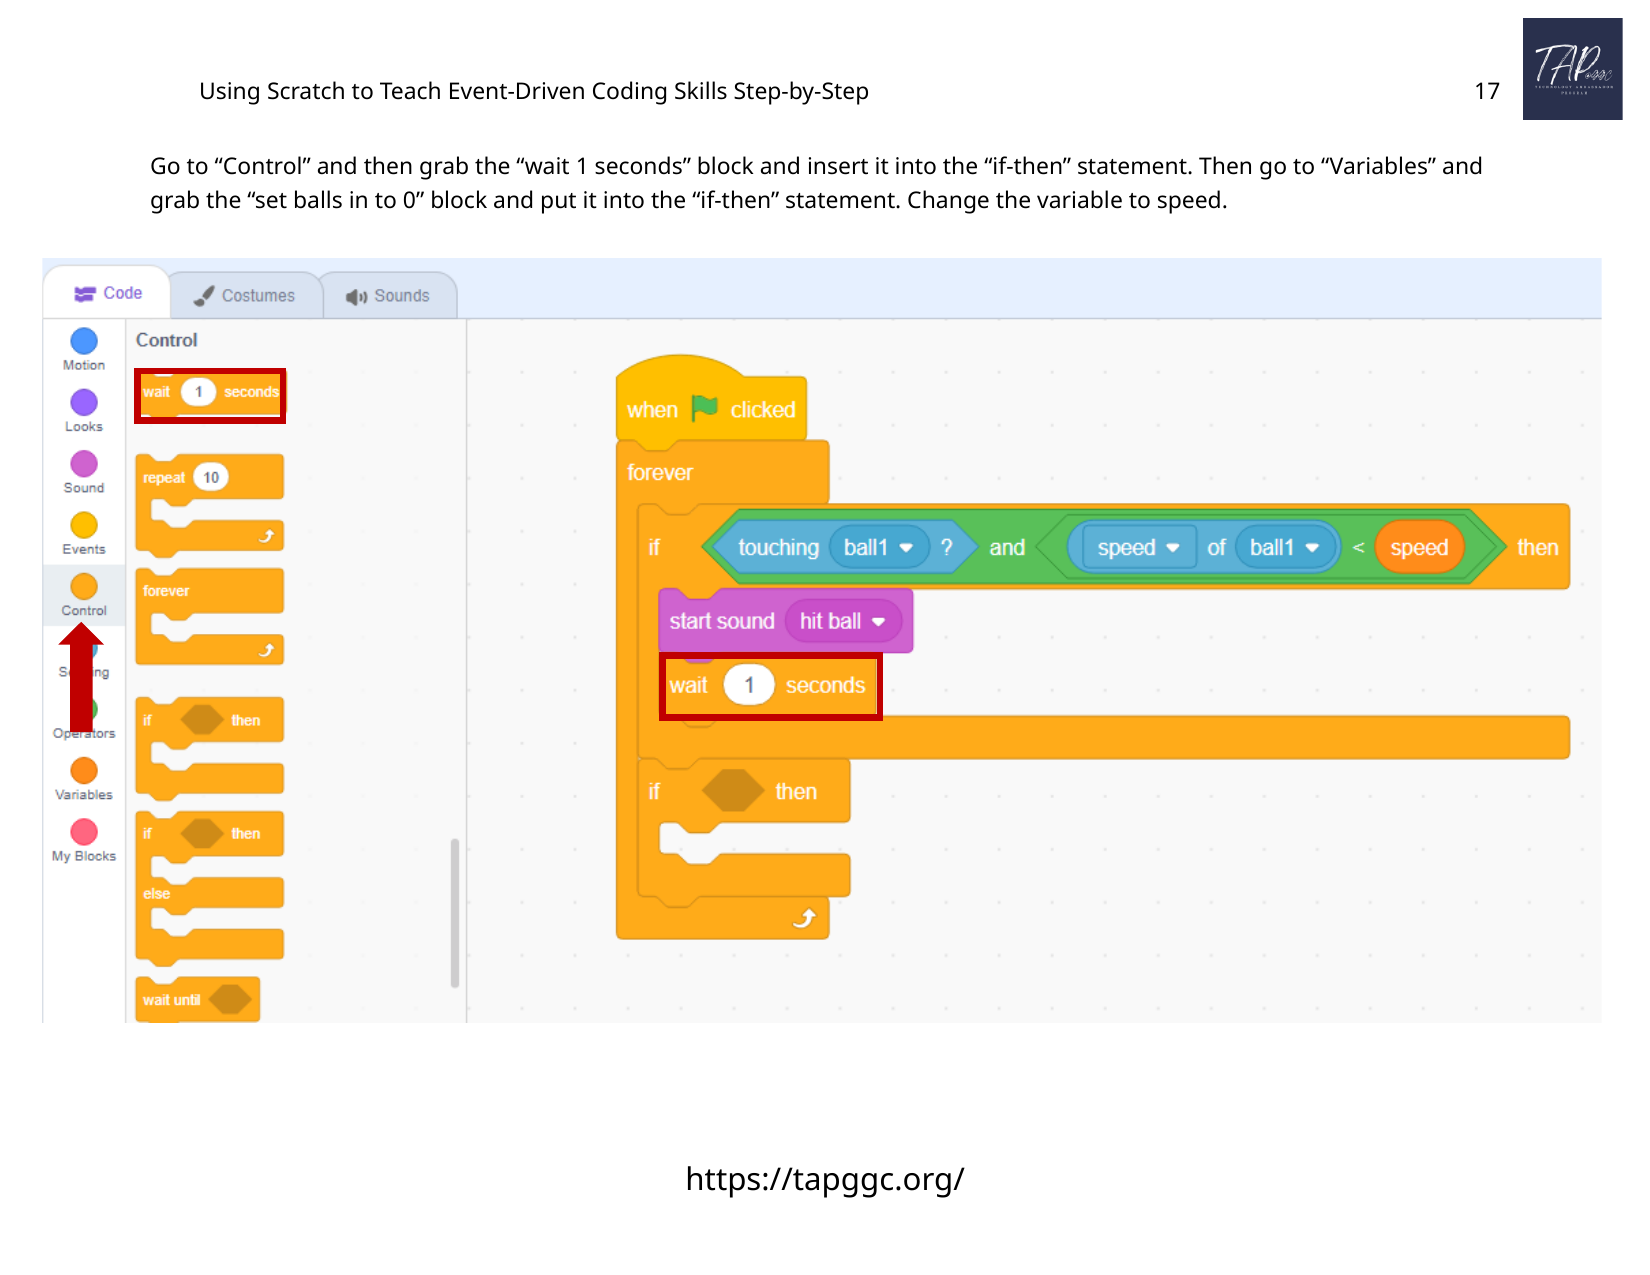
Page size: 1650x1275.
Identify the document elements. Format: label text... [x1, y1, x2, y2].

text Go to “Control” and then grab the “wait 1 seconds” block and insert it into the “if-then” statement. Then go to “Variables” and grab the “set balls in to 0” block and put it into the “if-then” statement. Change the variable to speed. [150, 150, 1500, 215]
picture [1522, 18, 1623, 119]
picture [42, 258, 1602, 1023]
